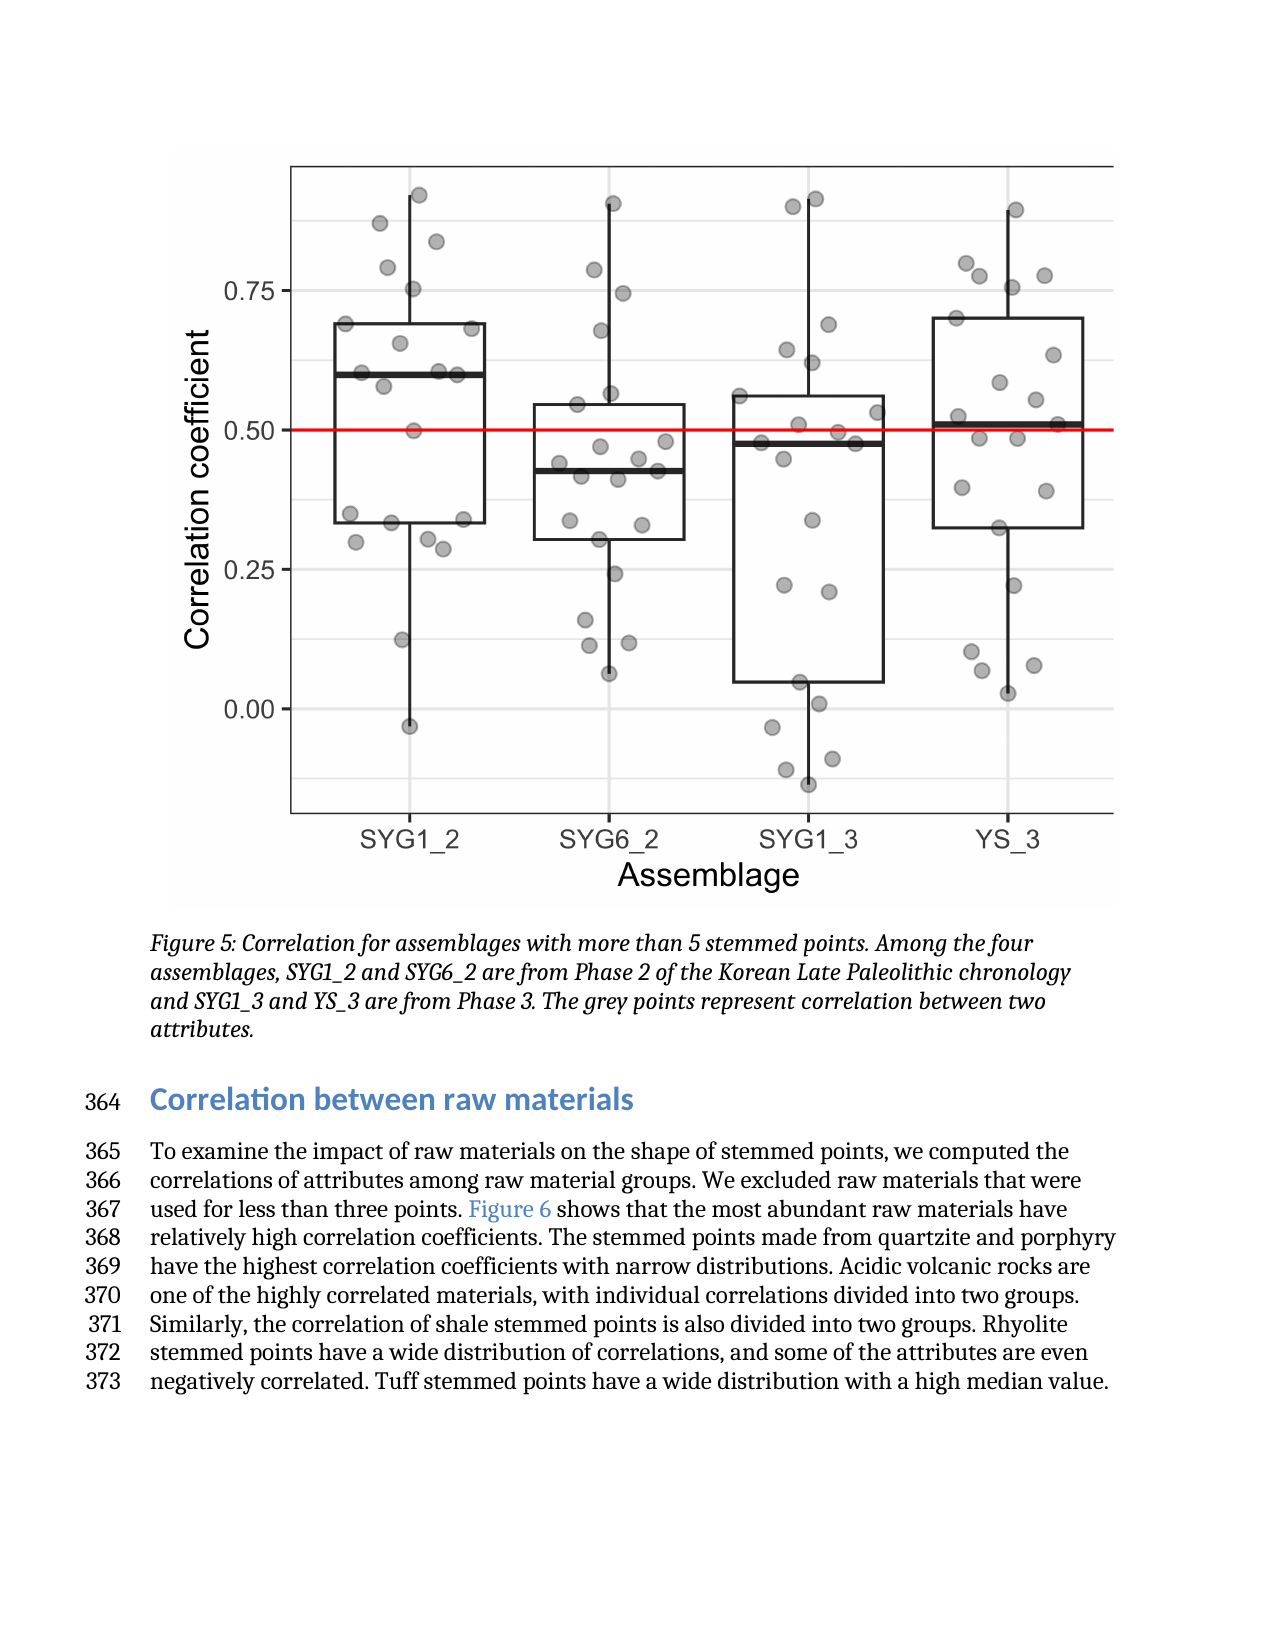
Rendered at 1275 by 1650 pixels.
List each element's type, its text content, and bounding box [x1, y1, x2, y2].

subtitle Correlation between raw materials [150, 1077, 1125, 1118]
text To examine the impact of raw materials on the shape of stemmed points, we computed the correlations of attributes among raw material groups. We excluded raw materials that were used for less than three points. Figure 6 shows that the most abundant raw materials have relatively high correlation coefficients. The stemmed points made from quartzite and porphyry have the highest correlation coefficients with narrow distributions. Acidic volcanic rocks are one of the highly correlated materials, with individual correlations divided into two groups. Similarly, the correlation of shale stemmed points is also divided into two groups. Rhyolite stemmed points have a wide distribution of correlations, and some of the attributes are even negatively correlated. Tuff stemmed points have a wide distribution with a high median value. [150, 1137, 1125, 1396]
table_header Figure 5: Correlation for assemblages with more than 5 stemmed points. Among the four assemblages, SYG1_2 and SYG6_2 are from Phase 2 of the Korean Late Paleolithic chronology and SYG1_3 and YS_3 are from Phase 3. The grey points represent correlation between two attributes. [139, 150, 1114, 1057]
picture [168, 150, 1114, 909]
